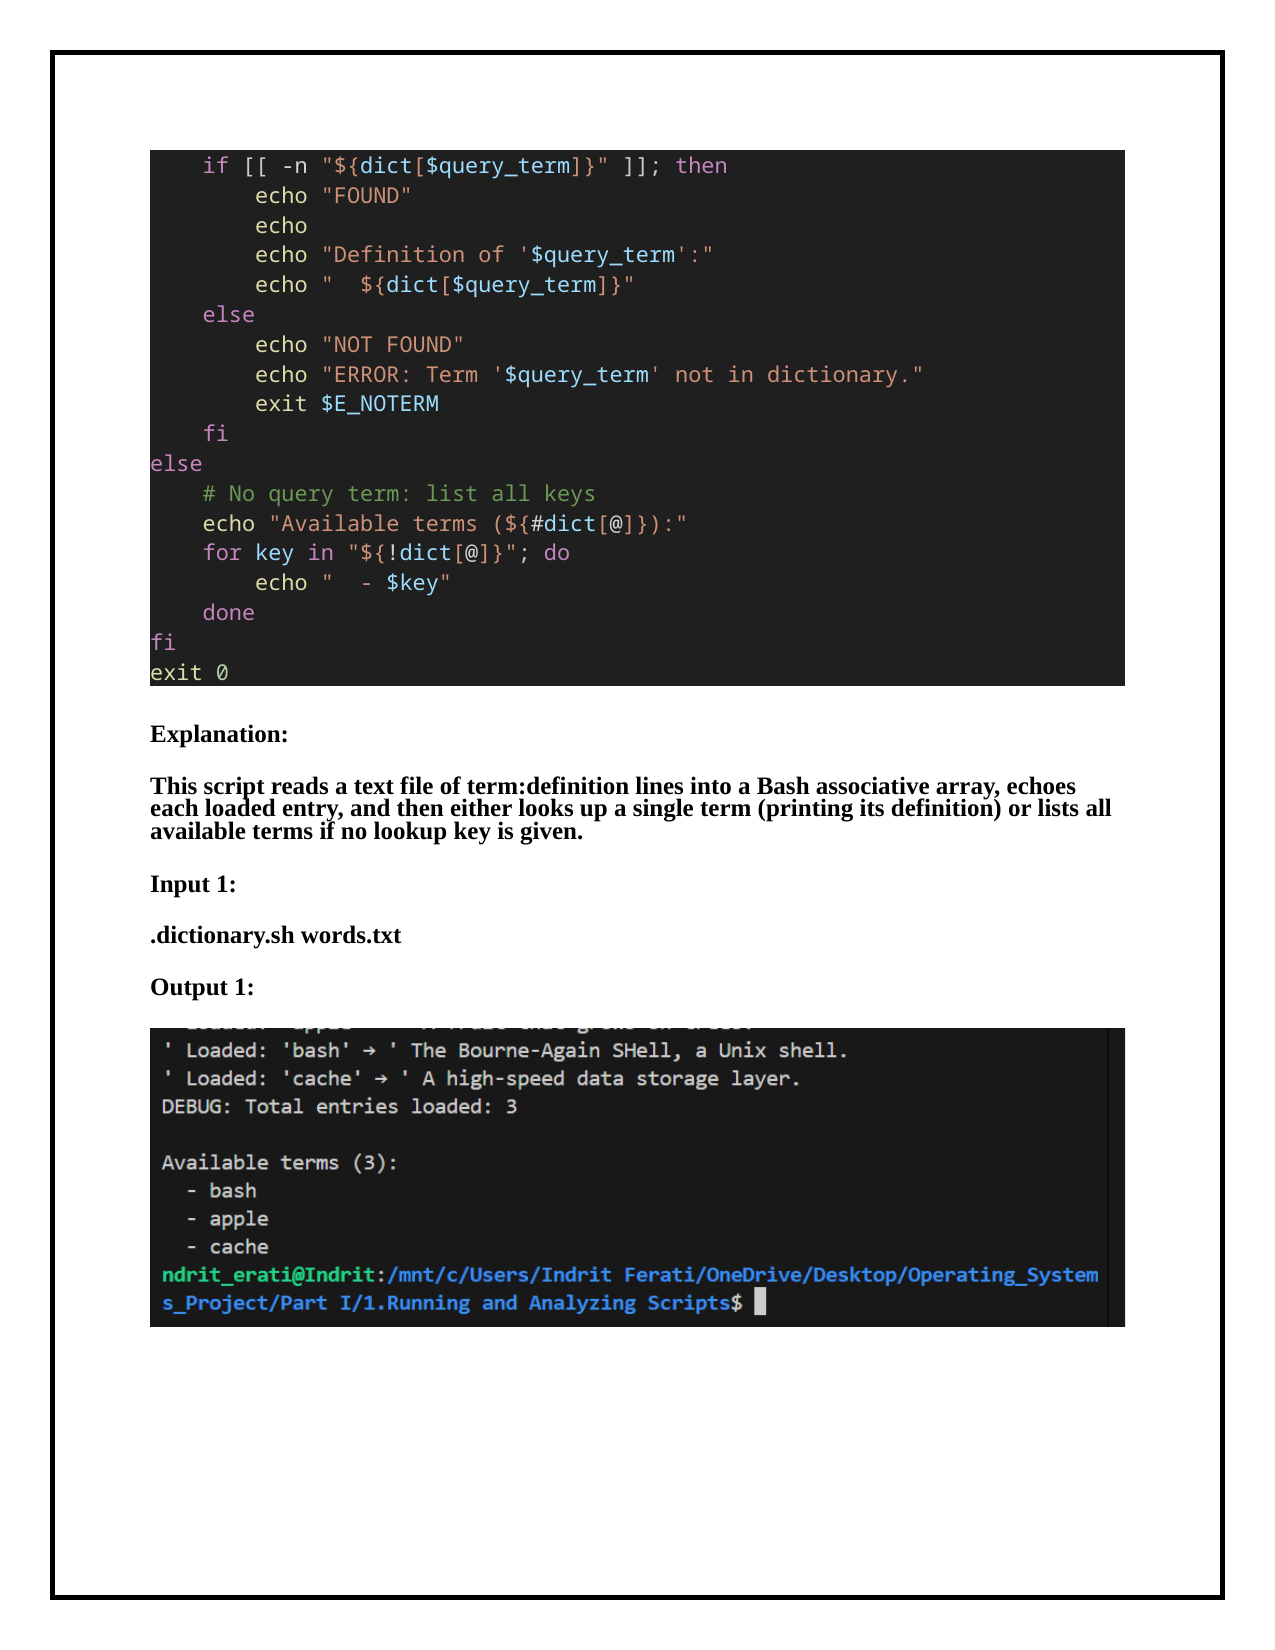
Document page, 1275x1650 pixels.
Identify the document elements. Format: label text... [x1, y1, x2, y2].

text This script reads a text file of term:definition lines into a Bash associative array, echoes each loaded entry, and then either looks up a single term (printing its definition) or lists all available terms if no lookup key is given. [150, 776, 1125, 845]
text exit 0 [150, 656, 1125, 686]
text .dictionary.sh words.txt [150, 926, 1125, 948]
text echo " - $key" [150, 567, 1125, 597]
text Output 1: [150, 977, 1125, 1000]
text done [150, 597, 1125, 627]
text else [150, 299, 1125, 329]
text exit $E_NOTERM [150, 388, 1125, 418]
text echo "Definition of '$query_term':" [150, 239, 1125, 269]
text echo " ${dict[$query_term]}" [150, 269, 1125, 299]
text if [[ -n "${dict[$query_term]}" ]]; then [150, 150, 1125, 180]
text for key in "${!dict[@]}"; do [150, 537, 1125, 567]
text fi [150, 627, 1125, 656]
text Explanation: [150, 724, 1125, 747]
text else [150, 448, 1125, 478]
text # No query term: list all keys [150, 478, 1125, 507]
text echo "Available terms (${#dict[@]}):" [150, 507, 1125, 537]
text echo "FOUND" [150, 180, 1125, 209]
text echo "ERROR: Term '$query_term' not in dictionary." [150, 358, 1125, 388]
text fi [150, 418, 1125, 448]
text Input 1: [150, 874, 1125, 897]
text echo [150, 209, 1125, 239]
picture [150, 1028, 1125, 1327]
text echo "NOT FOUND" [150, 329, 1125, 358]
